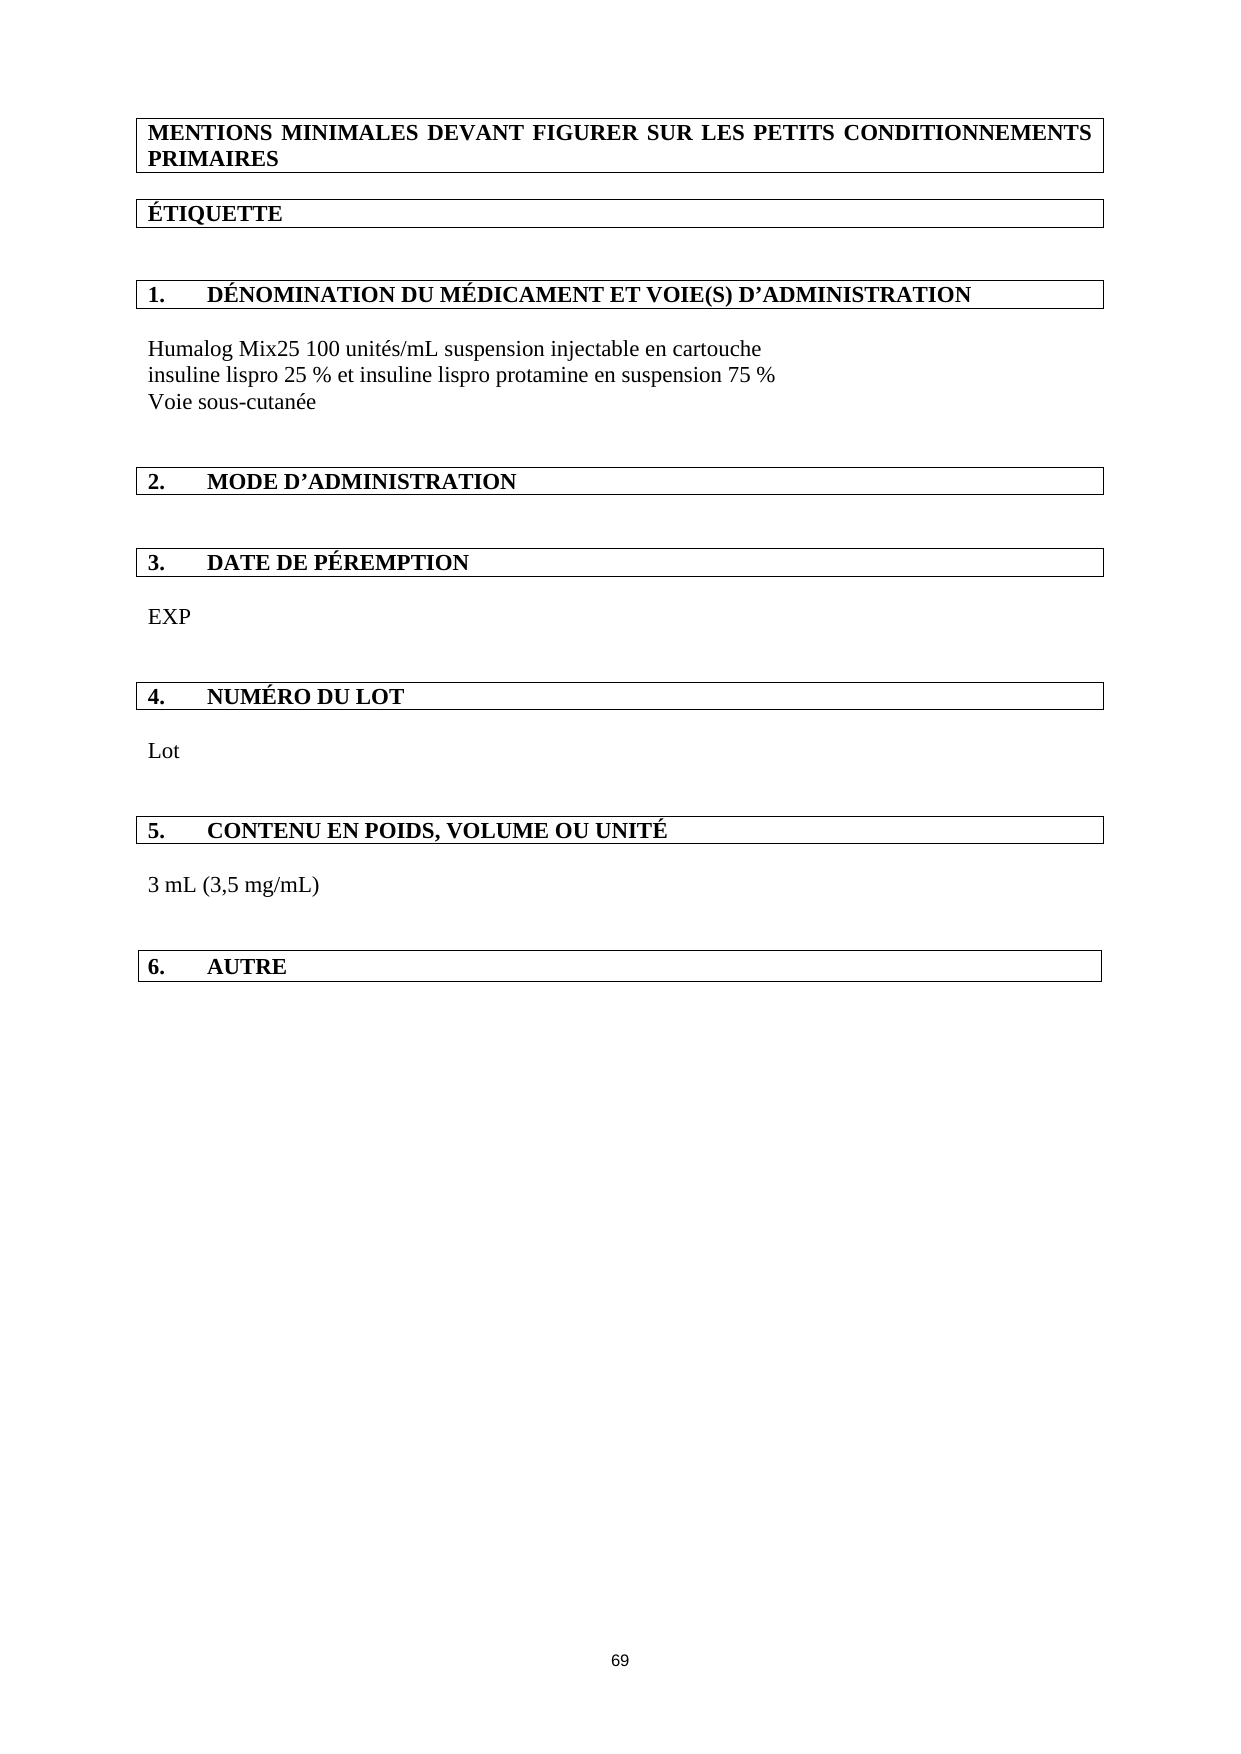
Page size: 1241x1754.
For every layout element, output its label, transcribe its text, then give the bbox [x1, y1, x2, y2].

text 6. AUTRE [139, 951, 1101, 981]
text 3 mL (3,5 mg/mL) [148, 871, 1092, 897]
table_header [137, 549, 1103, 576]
text insuline lispro 25 % et insuline lispro protamine en suspension 75 % [148, 362, 1092, 388]
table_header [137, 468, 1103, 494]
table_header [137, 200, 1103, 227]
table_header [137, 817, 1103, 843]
text Humalog Mix25 100 unités/mL suspension injectable en cartouche [148, 335, 1092, 362]
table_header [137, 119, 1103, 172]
text Lot [148, 737, 1092, 763]
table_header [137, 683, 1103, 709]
text Voie sous-cutanée [148, 388, 1092, 414]
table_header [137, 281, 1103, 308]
text EXP [148, 603, 1092, 629]
